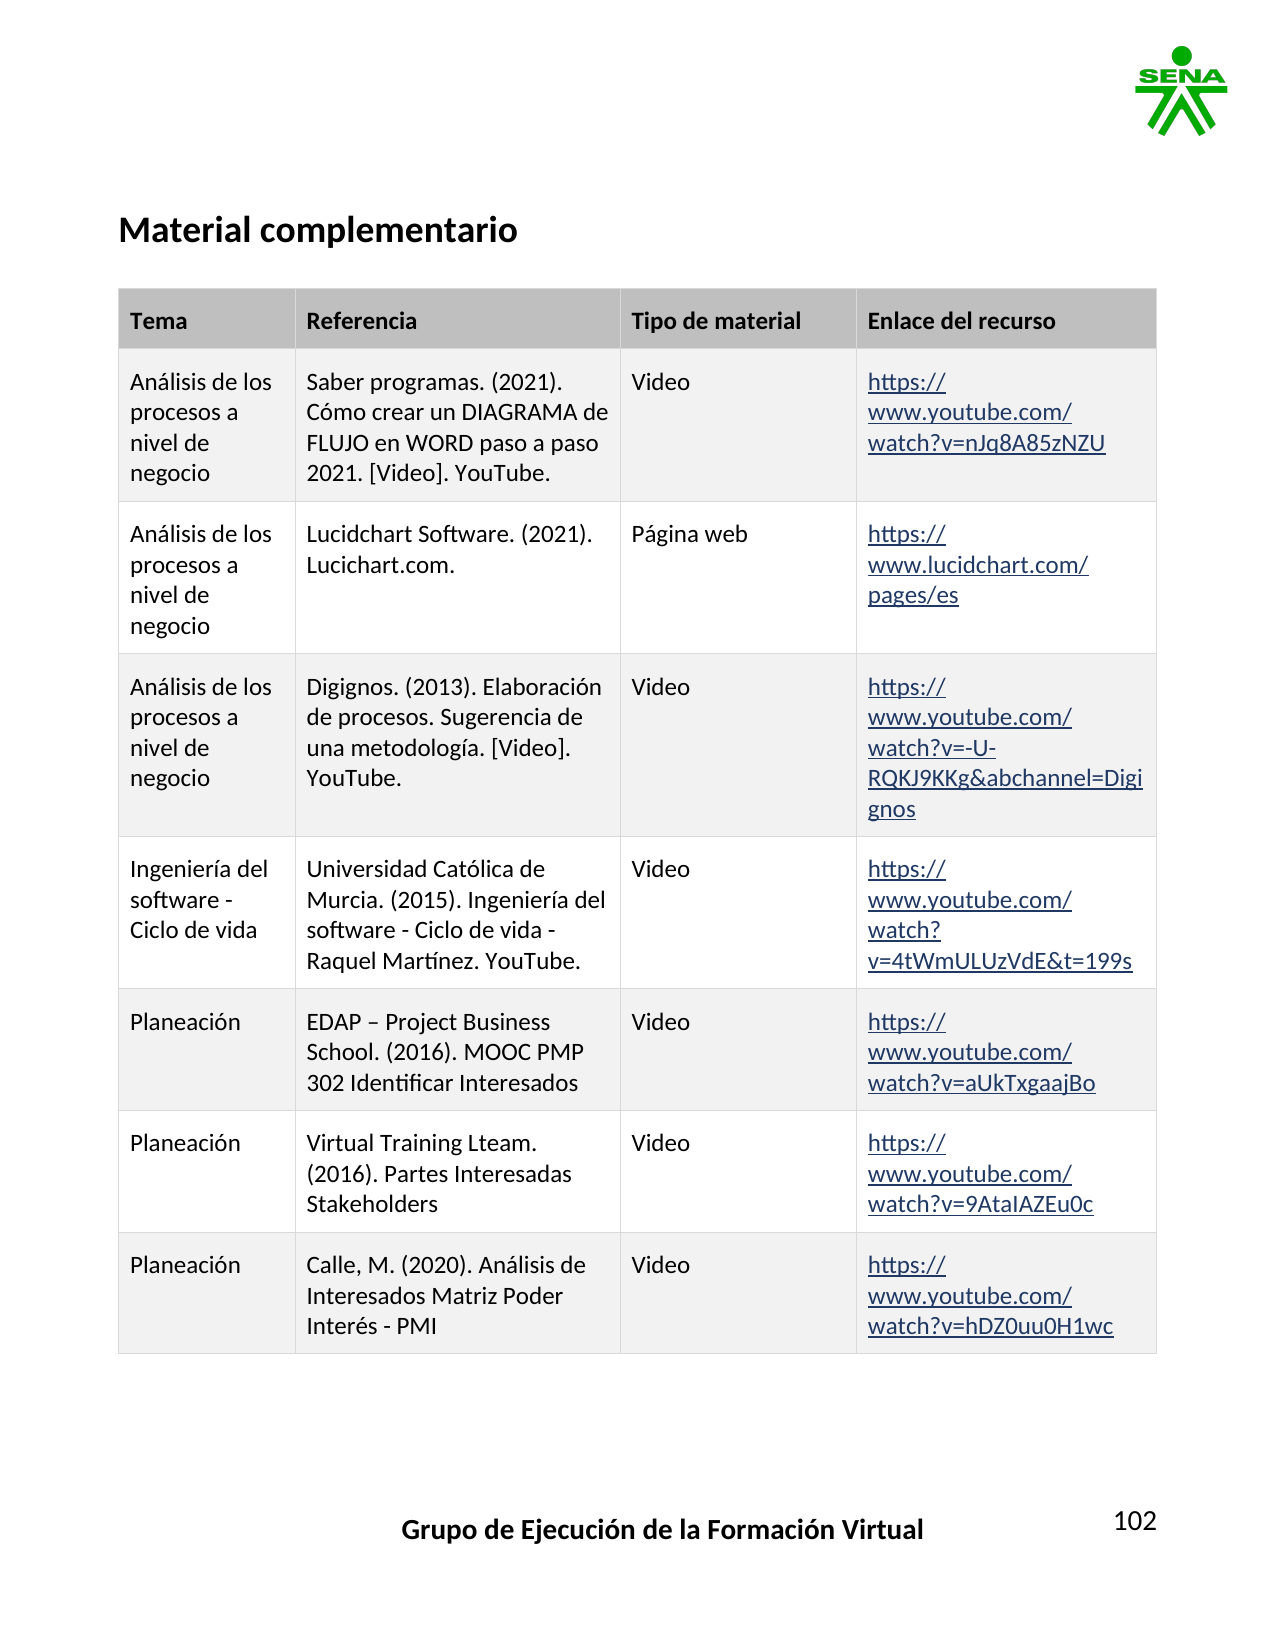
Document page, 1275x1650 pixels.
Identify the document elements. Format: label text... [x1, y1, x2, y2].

table_header Tipo de material [621, 289, 856, 348]
table_cell Video [621, 989, 856, 1110]
table_cell https://www.lucidchart.com/pages/es [857, 502, 1156, 653]
table_cell Calle, M. (2020). Análisis de Interesados Matriz Poder Interés - PMI [296, 1233, 620, 1353]
table_cell Virtual Training Lteam. (2016). Partes Interesadas Stakeholders [296, 1111, 620, 1232]
table_cell https://www.youtube.com/watch?v=-U-RQKJ9KKg&abchannel=Digignos [857, 654, 1156, 836]
table_cell Página web [621, 502, 856, 653]
table_cell https://www.youtube.com/watch?v=aUkTxgaajBo [857, 989, 1156, 1110]
table_cell Video [621, 837, 856, 988]
table_header Tema [119, 289, 295, 348]
text Material complementario [118, 206, 1157, 252]
table_cell https://www.youtube.com/watch?v=4tWmULUzVdE&t=199s [857, 837, 1156, 988]
table_cell Saber programas. (2021). Cómo crear un DIAGRAMA de FLUJO en WORD paso a paso 2021. [Video]. YouTube. [296, 349, 620, 501]
picture [1135, 46, 1228, 136]
table_cell Universidad Católica de Murcia. (2015). Ingeniería del software - Ciclo de vida - Raquel Martínez. YouTube. [296, 837, 620, 988]
table_header Referencia [296, 289, 620, 348]
table_cell Ingeniería del software - Ciclo de vida [119, 837, 295, 988]
table_cell Digignos. (2013). Elaboración de procesos. Sugerencia de una metodología. [Video]. YouTube. [296, 654, 620, 836]
table_cell EDAP – Project Business School. (2016). MOOC PMP 302 Identificar Interesados [296, 989, 620, 1110]
table_cell https://www.youtube.com/watch?v=nJq8A85zNZU [857, 349, 1156, 501]
table_cell Video [621, 654, 856, 836]
table_cell Video [621, 1111, 856, 1232]
table_cell https://www.youtube.com/watch?v=hDZ0uu0H1wc [857, 1233, 1156, 1353]
table_cell Análisis de los procesos a nivel de negocio [119, 654, 295, 836]
table_cell Video [621, 349, 856, 501]
table_cell Planeación [119, 989, 295, 1110]
table_cell Video [621, 1233, 856, 1353]
table_cell Planeación [119, 1233, 295, 1353]
table_cell Planeación [119, 1111, 295, 1232]
table_cell Lucidchart Software. (2021). Lucichart.com. [296, 502, 620, 653]
table_header Enlace del recurso [857, 289, 1156, 348]
table_cell https://www.youtube.com/watch?v=9AtaIAZEu0c [857, 1111, 1156, 1232]
table_cell Análisis de los procesos a nivel de negocio [119, 349, 295, 501]
table_cell Análisis de los procesos a nivel de negocio [119, 502, 295, 653]
